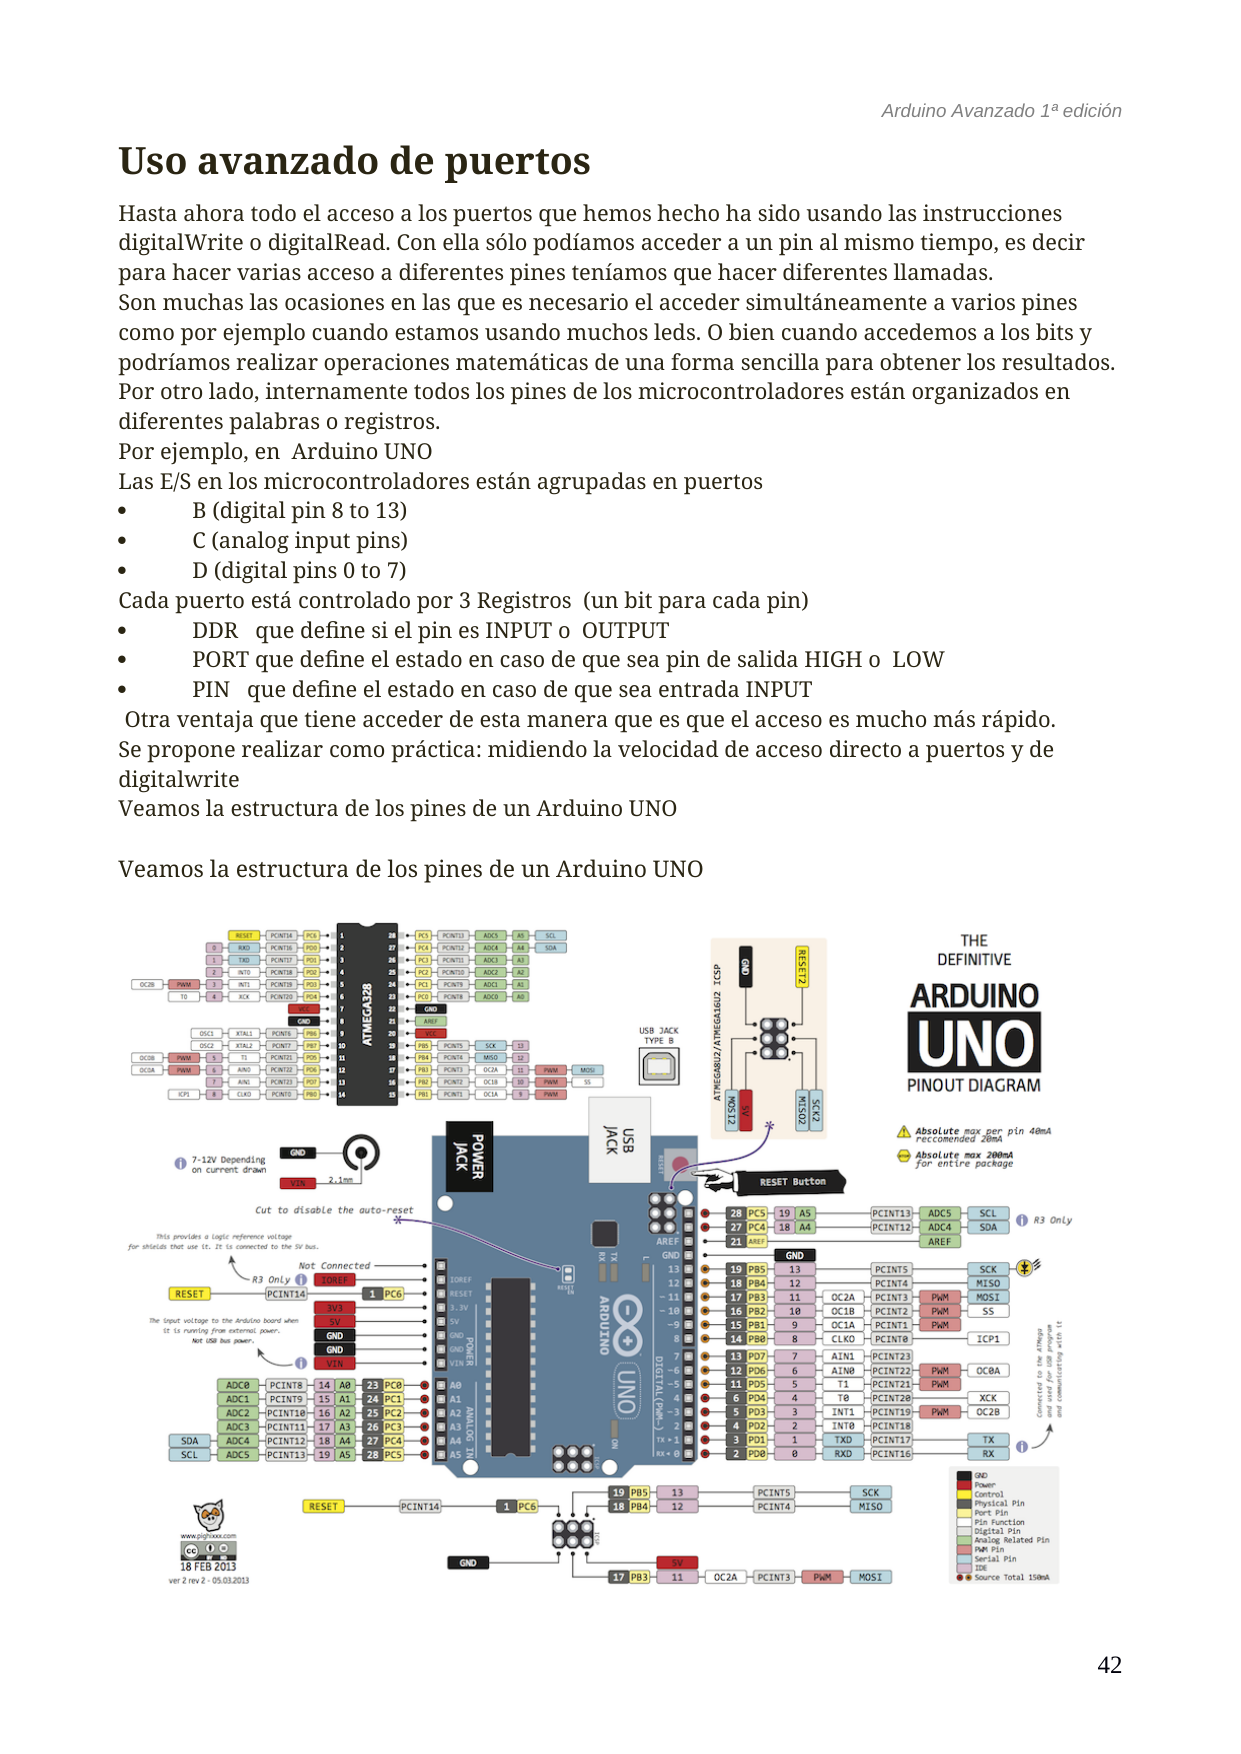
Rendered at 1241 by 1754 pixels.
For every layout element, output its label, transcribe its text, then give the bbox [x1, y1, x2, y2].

list C (analog input pins) [118, 525, 1122, 555]
list B (digital pin 8 to 13) [118, 496, 1122, 525]
text Cada puerto está controlado por 3 Registros (un bit para cada pin) [118, 585, 1122, 615]
text Se propone realizar como práctica: midiendo la velocidad de acceso directo a puertos y de digitalwrite [118, 734, 1122, 793]
text Otra ventaja que tiene acceder de esta manera que es que el acceso es mucho más rápido. [118, 704, 1122, 734]
list PIN que define el estado en caso de que sea entrada INPUT [118, 674, 1122, 704]
list PORT que define el estado en caso de que sea pin de salida HIGH o LOW [118, 644, 1122, 674]
text Veamos la estructura de los pines de un Arduino UNO [118, 853, 1122, 884]
text Por otro lado, internamente todos los pines de los microcontroladores están organizados en diferentes palabras o registros. [118, 376, 1122, 436]
list D (digital pins 0 to 7) [118, 555, 1122, 585]
list DDR que define si el pin es INPUT o OUTPUT [118, 615, 1122, 644]
picture [118, 909, 1092, 1599]
text Son muchas las ocasiones en las que es necesario el acceder simultáneamente a varios pines como por ejemplo cuando estamos usando muchos leds. O bien cuando accedemos a los bits y podríamos realizar operaciones matemáticas de una forma sencilla para obtener los resultados. [118, 287, 1122, 376]
text Veamos la estructura de los pines de un Arduino UNO [118, 793, 1122, 823]
text Por ejemplo, en Arduino UNO [118, 436, 1122, 466]
text Hasta ahora todo el acceso a los puertos que hemos hecho ha sido usando las instrucciones digitalWrite o digitalRead. Con ella sólo podíamos acceder a un pin al mismo tiempo, es decir para hacer varias acceso a diferentes pines teníamos que hacer diferentes llamadas. [118, 198, 1122, 287]
subtitle Uso avanzado de puertos [118, 134, 1122, 185]
text Las E/S en los microcontroladores están agrupadas en puertos [118, 466, 1122, 496]
